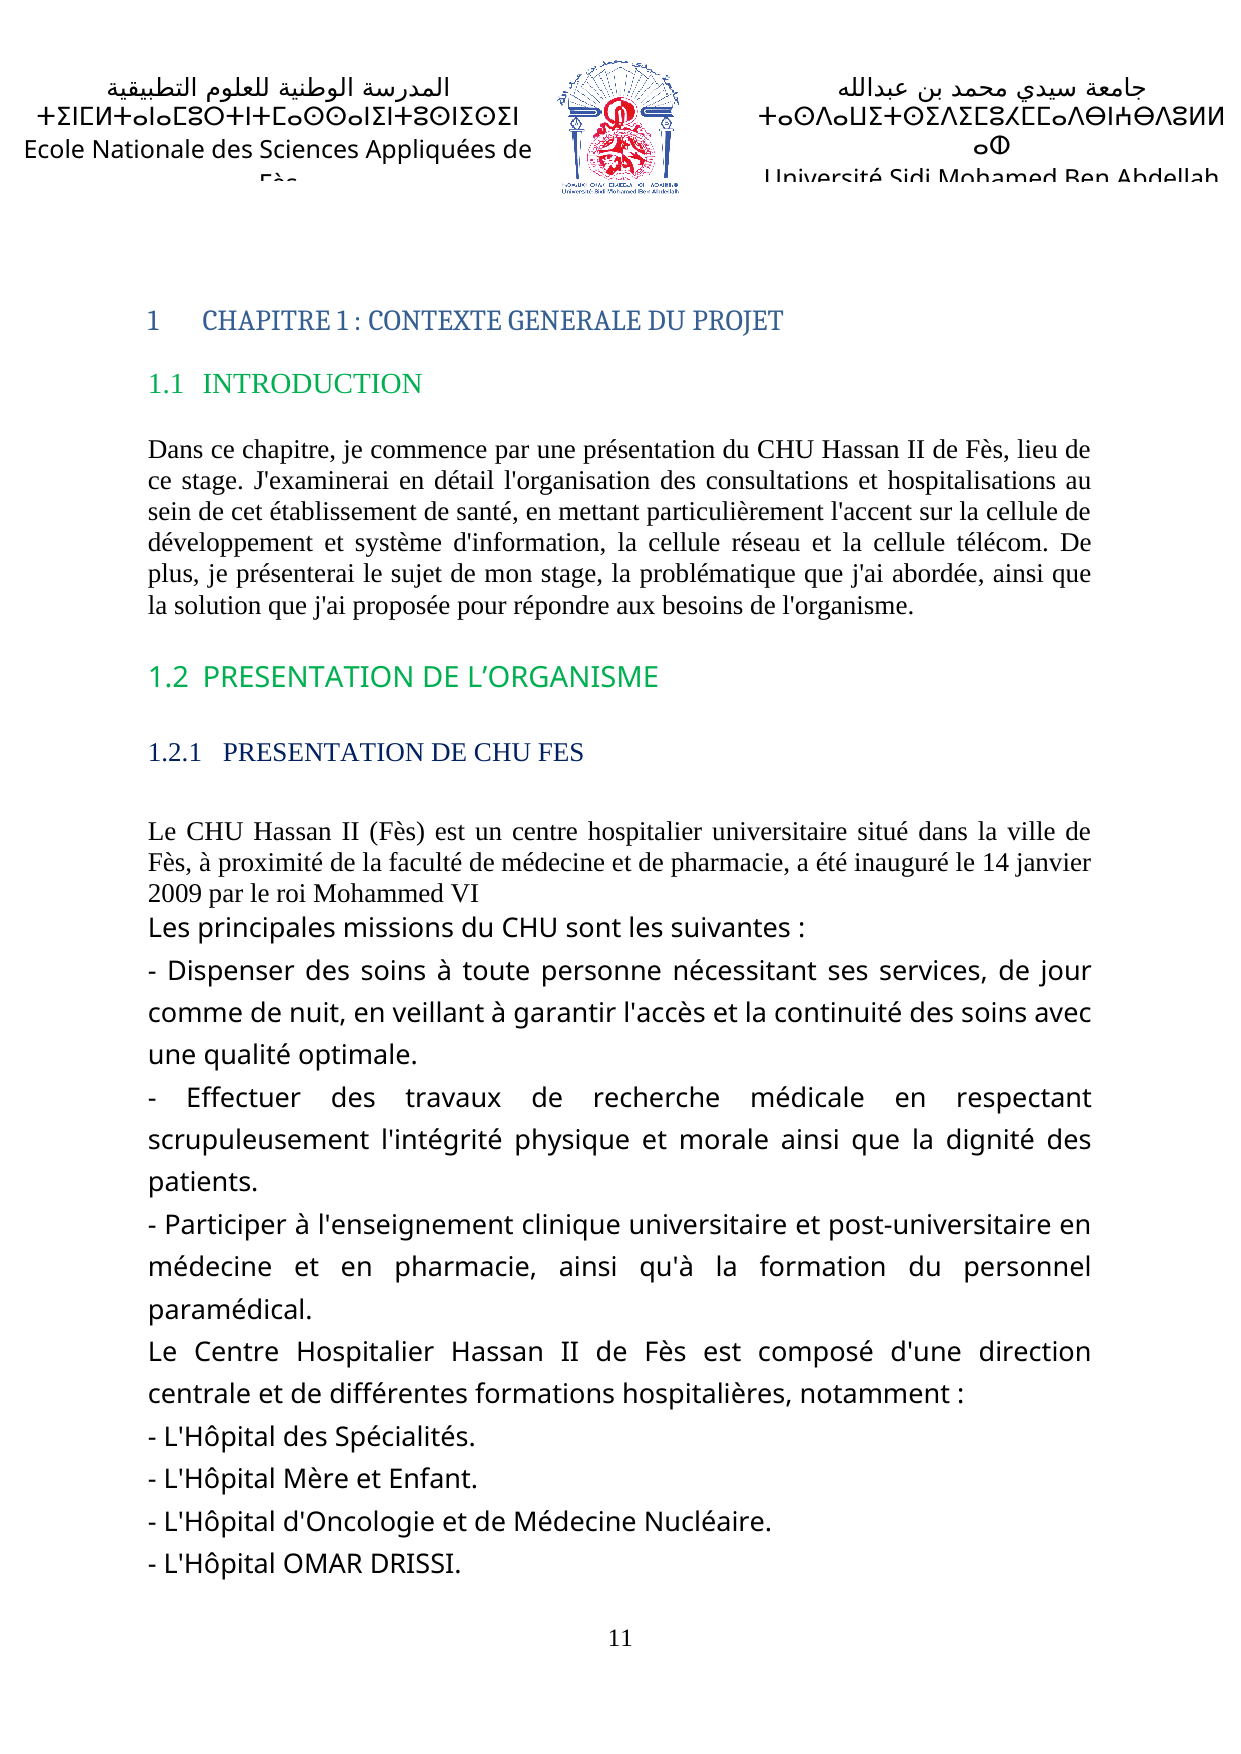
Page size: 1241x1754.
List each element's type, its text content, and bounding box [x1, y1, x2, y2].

text - Dispenser des soins à toute personne nécessitant ses services, de jour comme de nuit, en veillant à garantir l'accès et la continuité des soins avec une qualité optimale. [148, 951, 1093, 1073]
text - L'Hôpital d'Oncologie et de Médecine Nucléaire. [148, 1502, 1093, 1539]
list INTRODUCTION [148, 366, 1093, 399]
list PRESENTATION DE L’ORGANISME [148, 657, 1093, 696]
text - Participer à l'enseignement clinique universitaire et post-universitaire en médecine et en pharmacie, ainsi qu'à la formation du personnel paramédical. [148, 1205, 1093, 1327]
text - L'Hôpital OMAR DRISSI. [148, 1544, 1093, 1581]
picture [555, 59, 686, 195]
text - Effectuer des travaux de recherche médicale en respectant scrupuleusement l'intégrité physique et morale ainsi que la dignité des patients. [148, 1078, 1093, 1200]
list PRESENTATION DE CHU FES [148, 736, 1093, 767]
text Les principales missions du CHU sont les suivantes : [148, 908, 1093, 945]
text Le CHU Hassan II (Fès) est un centre hospitalier universitaire situé dans la ville de Fès, à proximité de la faculté de médecine et de pharmacie, a été inauguré le 14 janvier 2009 par le roi Mohammed VI [148, 815, 1093, 908]
text - L'Hôpital Mère et Enfant. [148, 1460, 1093, 1497]
subtitle CHAPITRE 1 : CONTEXTE GENERALE DU PROJET [148, 304, 1093, 337]
text Dans ce chapitre, je commence par une présentation du CHU Hassan II de Fès, lieu de ce stage. J'examinerai en détail l'organisation des consultations et hospitalisations au sein de cet établissement de santé, en mettant particulièrement l'accent sur la cellule de développement et système d'information, la cellule réseau et la cellule télécom. De plus, je présenterai le sujet de mon stage, la problématique que j'ai abordée, ainsi que la solution que j'ai proposée pour répondre aux besoins de l'organisme. [148, 433, 1093, 620]
text Le Centre Hospitalier Hassan II de Fès est composé d'une direction centrale et de différentes formations hospitalières, notamment : [148, 1332, 1093, 1412]
text - L'Hôpital des Spécialités. [148, 1417, 1093, 1454]
